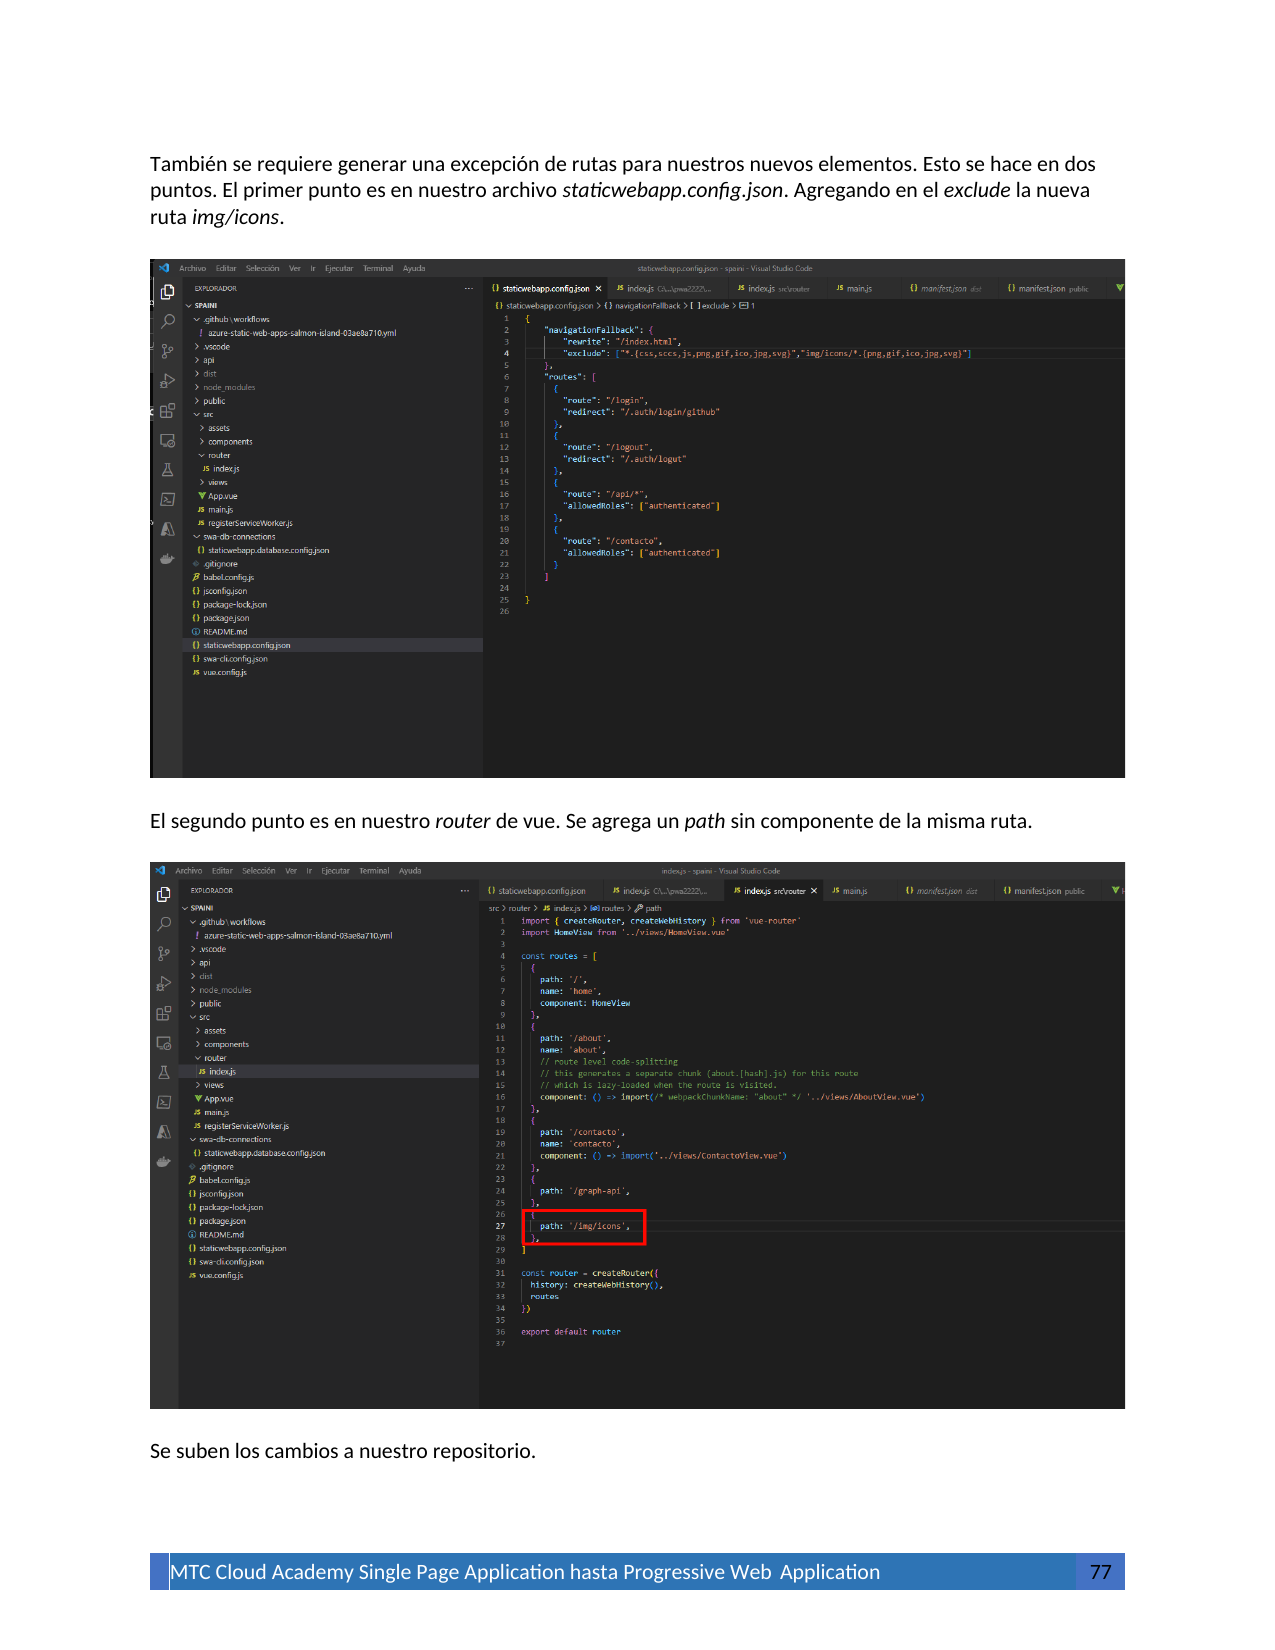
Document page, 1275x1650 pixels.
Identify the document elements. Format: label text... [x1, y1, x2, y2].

text Se suben los cambios a nuestro repositorio. [150, 1437, 1125, 1464]
text El segundo punto es en nuestro router de vue. Se agrega un path sin componente de la misma ruta. [150, 807, 1125, 834]
picture [150, 259, 1125, 778]
picture [150, 862, 1125, 1409]
text También se requiere generar una excepción de rutas para nuestros nuevos elementos. Esto se hace en dos puntos. El primer punto es en nuestro archivo staticwebapp.config.json. Agregando en el exclude la nueva ruta img/icons. [150, 150, 1125, 230]
